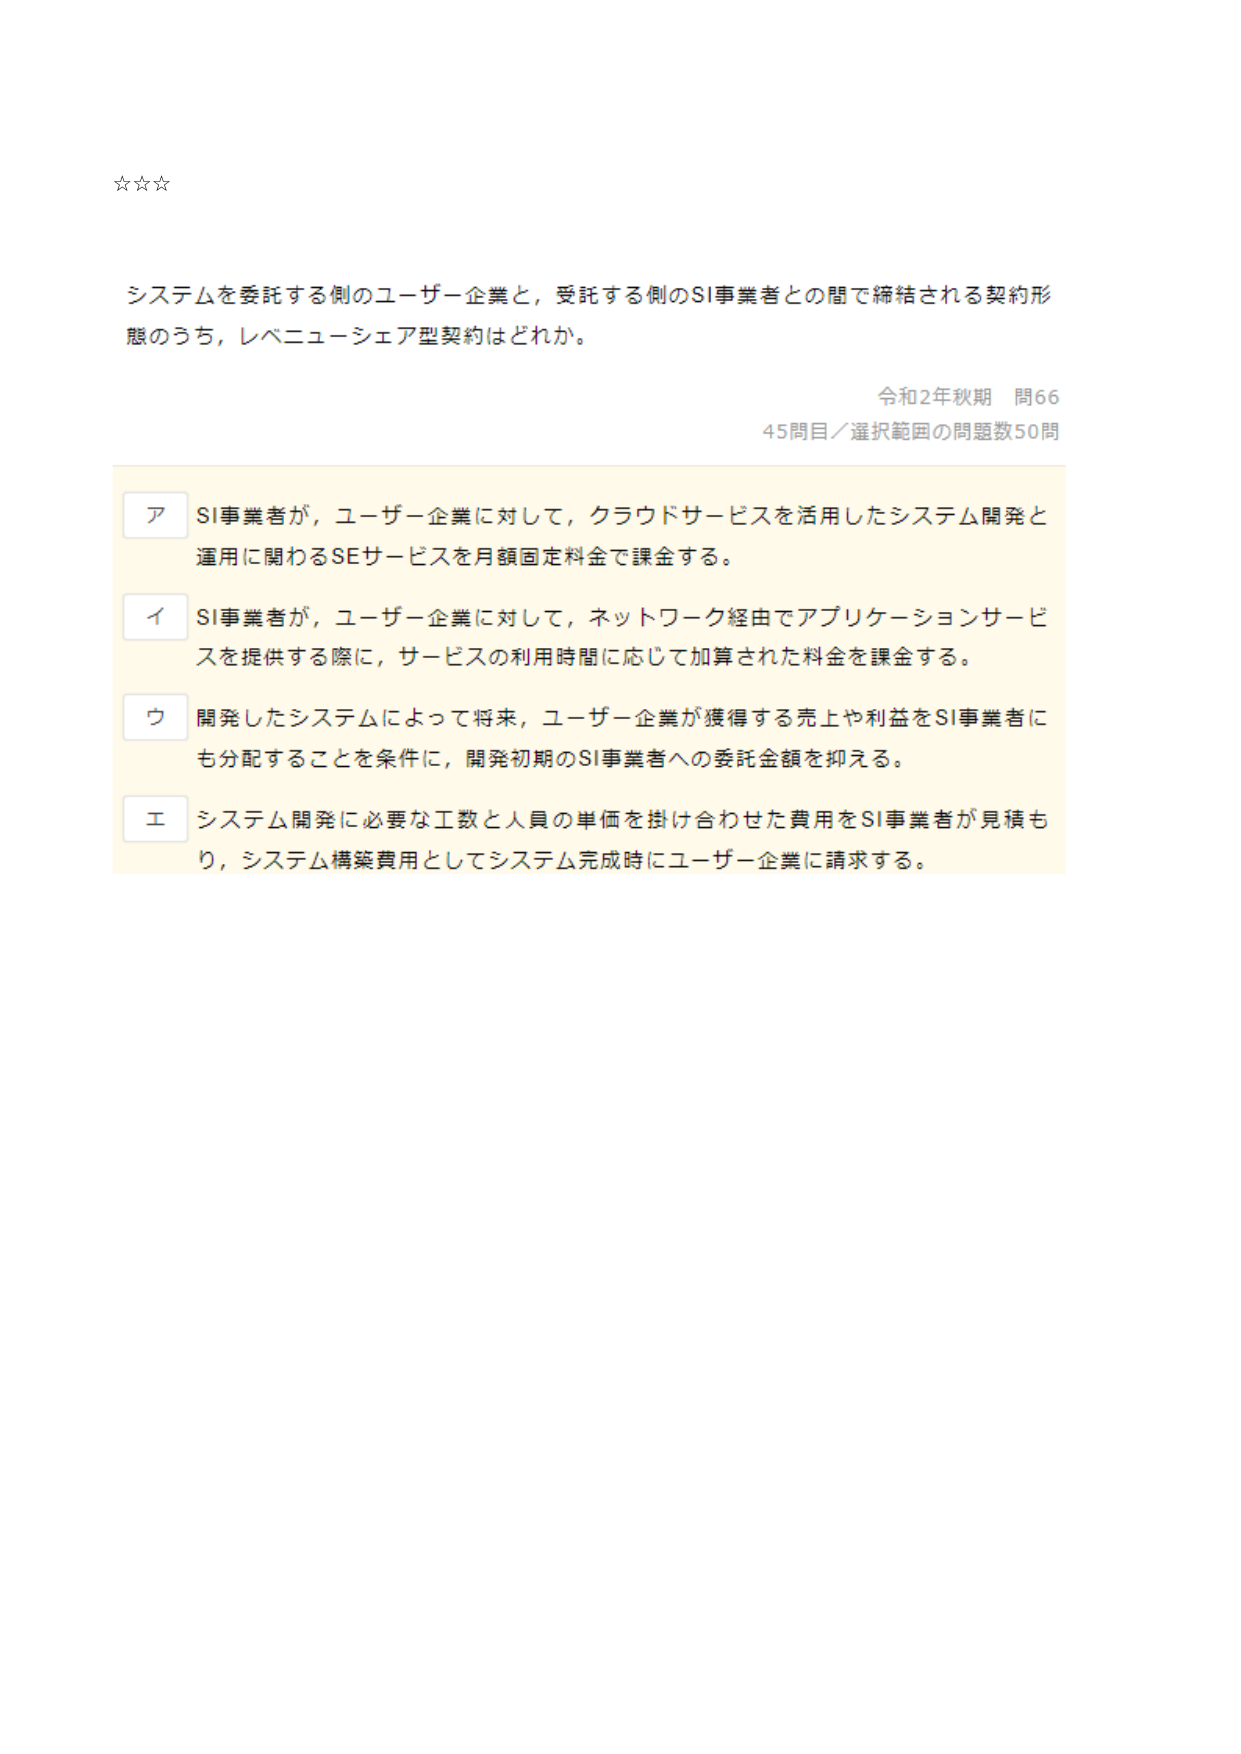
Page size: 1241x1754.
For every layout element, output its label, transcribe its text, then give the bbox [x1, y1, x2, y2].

text ☆☆☆ [112, 164, 1128, 202]
picture [112, 277, 1066, 874]
